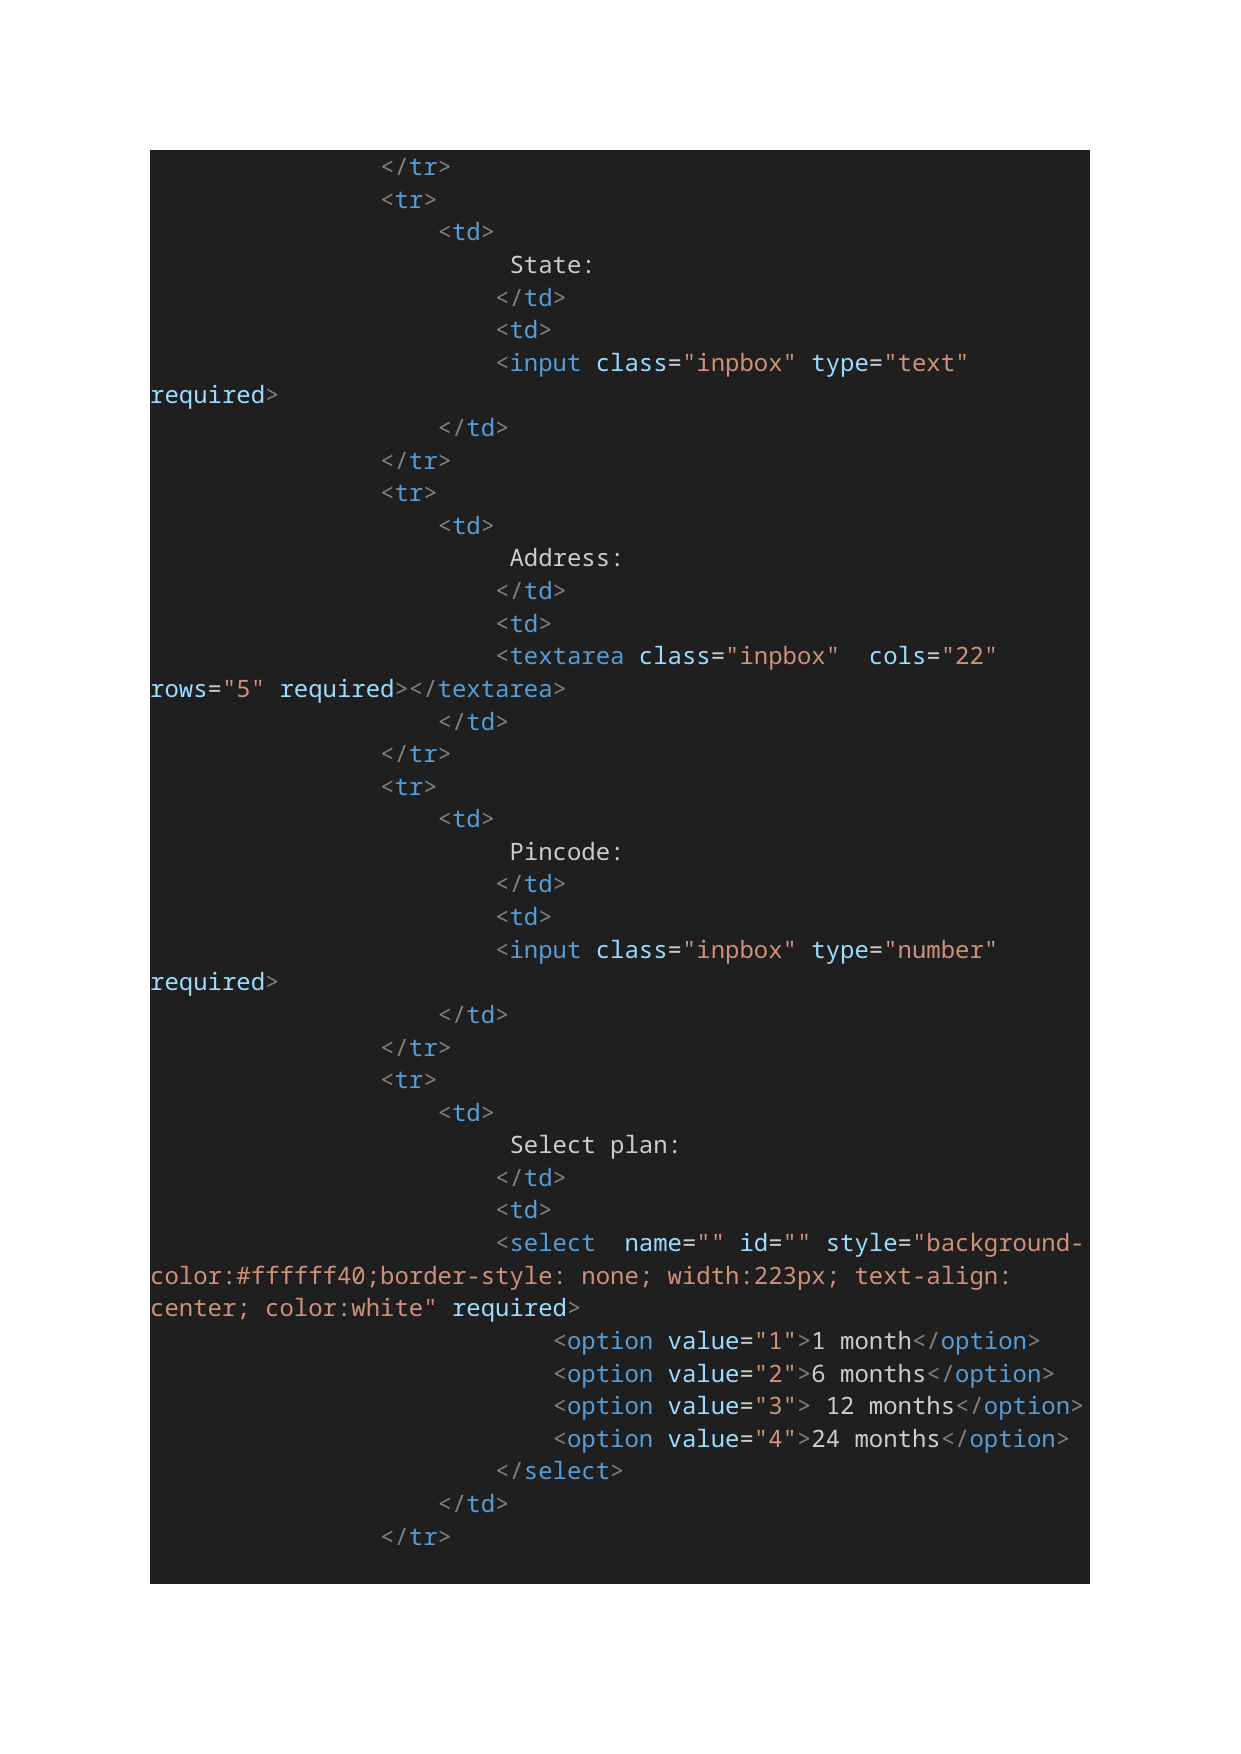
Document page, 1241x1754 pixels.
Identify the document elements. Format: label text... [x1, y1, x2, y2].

text <select name="" id="" style="background-color:#ffffff40;border-style: none; width:223px; text-align: center; color:white" required> [150, 1226, 1090, 1324]
text <td> [150, 215, 1090, 248]
text <option value="3"> 12 months</option> [150, 1389, 1090, 1422]
text </td> [150, 1161, 1090, 1193]
text </td> [150, 998, 1090, 1030]
text <tr> [150, 183, 1090, 215]
text </td> [150, 411, 1090, 443]
text </tr> [150, 737, 1090, 769]
text </tr> [150, 1030, 1090, 1063]
text Address: [150, 541, 1090, 574]
text <td> [150, 509, 1090, 541]
text <tr> [150, 769, 1090, 802]
text <td> [150, 1193, 1090, 1226]
text <td> [150, 313, 1090, 346]
text <td> [150, 802, 1090, 835]
text </td> [150, 867, 1090, 900]
text <tr> [150, 476, 1090, 509]
text Select plan: [150, 1128, 1090, 1161]
text </td> [150, 704, 1090, 737]
text </tr> [150, 443, 1090, 476]
text <td> [150, 1096, 1090, 1128]
text <textarea class="inpbox" cols="22" rows="5" required></textarea> [150, 639, 1090, 704]
text </select> [150, 1454, 1090, 1487]
text <option value="4">24 months</option> [150, 1422, 1090, 1454]
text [150, 346, 1090, 411]
text </td> [150, 1487, 1090, 1519]
text <td> [150, 606, 1090, 639]
text Pincode: [150, 835, 1090, 867]
text <option value="2">6 months</option> [150, 1356, 1090, 1389]
text State: [150, 248, 1090, 280]
text <td> [150, 900, 1090, 932]
text </tr> [150, 1519, 1090, 1552]
text <option value="1">1 month</option> [150, 1324, 1090, 1356]
text </td> [150, 574, 1090, 606]
text </tr> [150, 150, 1090, 183]
text </td> [150, 280, 1090, 313]
text <tr> [150, 1063, 1090, 1096]
text <input class="inpbox" type="number" required> [150, 932, 1090, 998]
